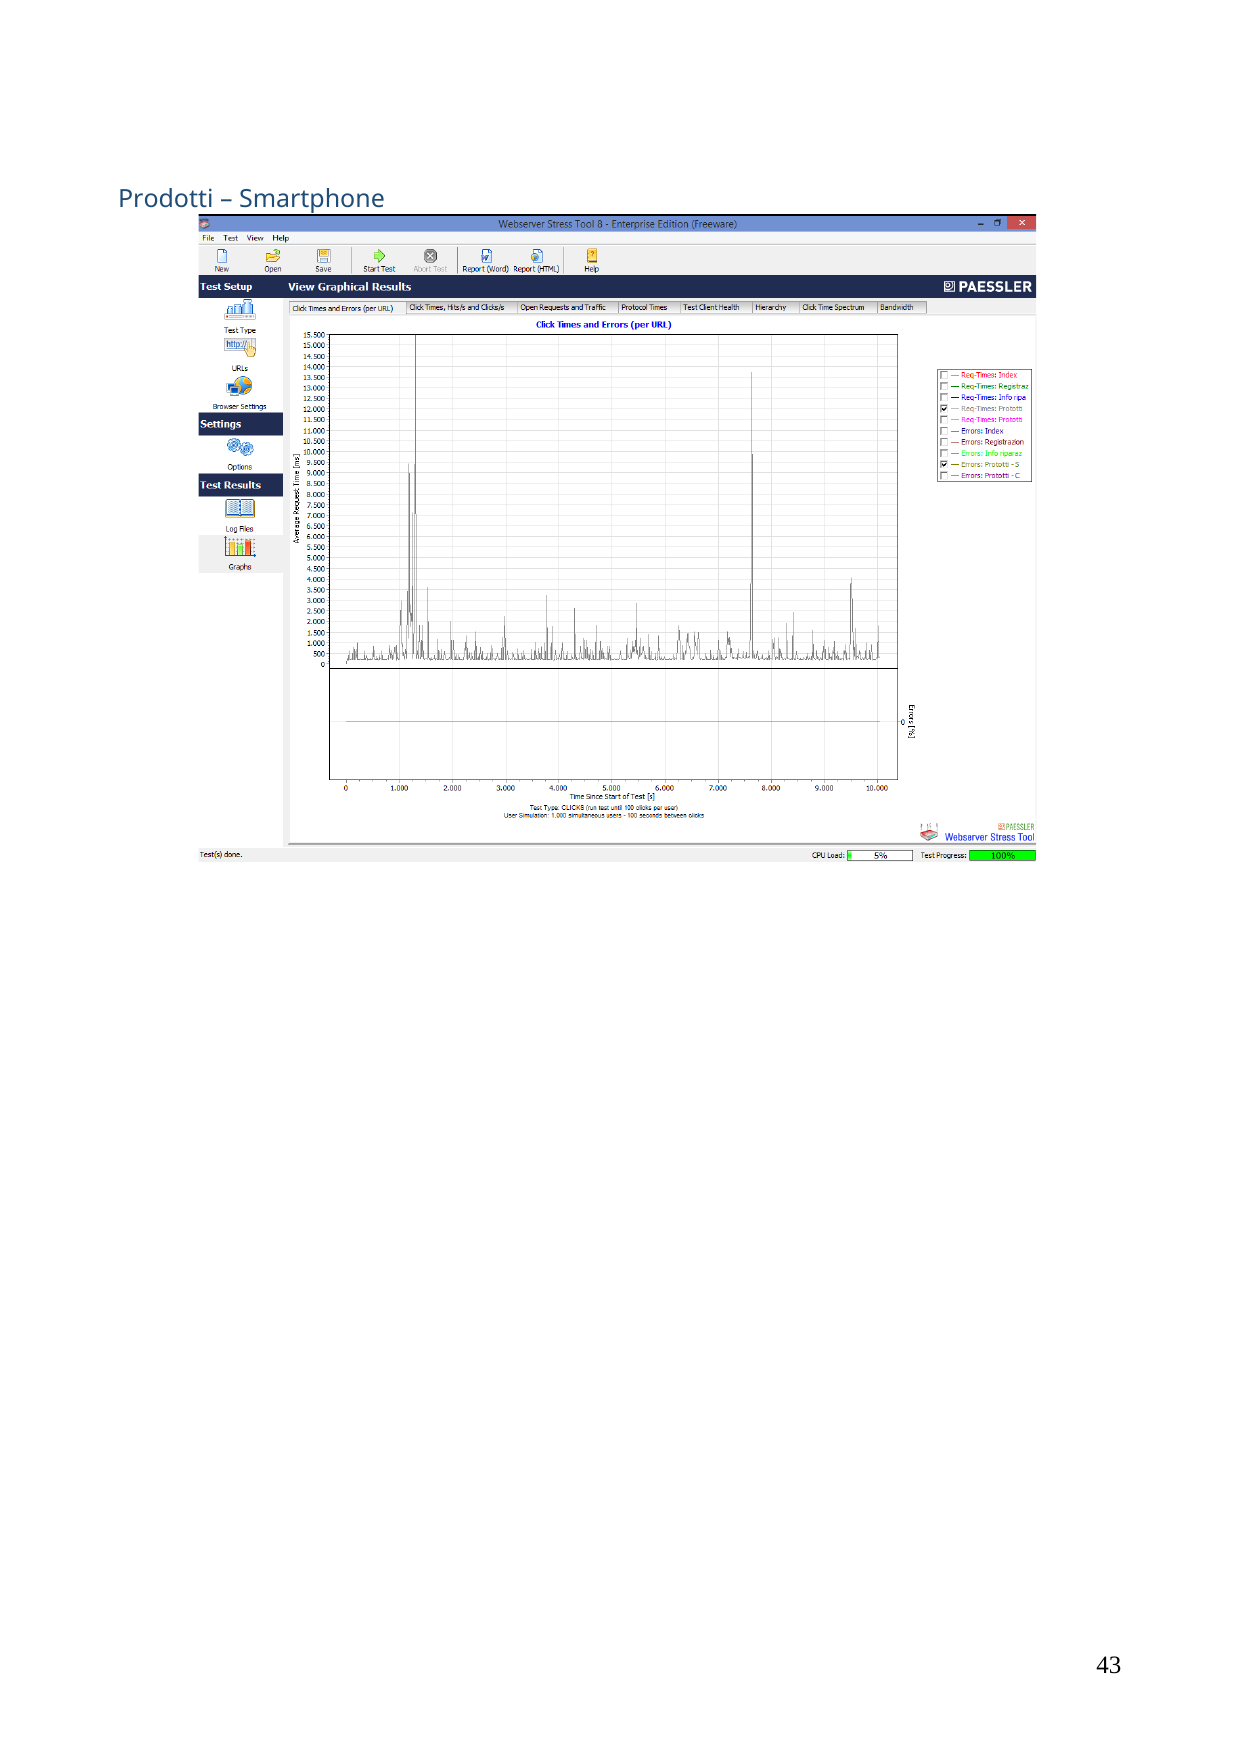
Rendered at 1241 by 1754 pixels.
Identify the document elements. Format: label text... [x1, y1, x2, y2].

picture [198, 214, 1037, 862]
text Prodotti – Smartphone [118, 181, 1134, 215]
